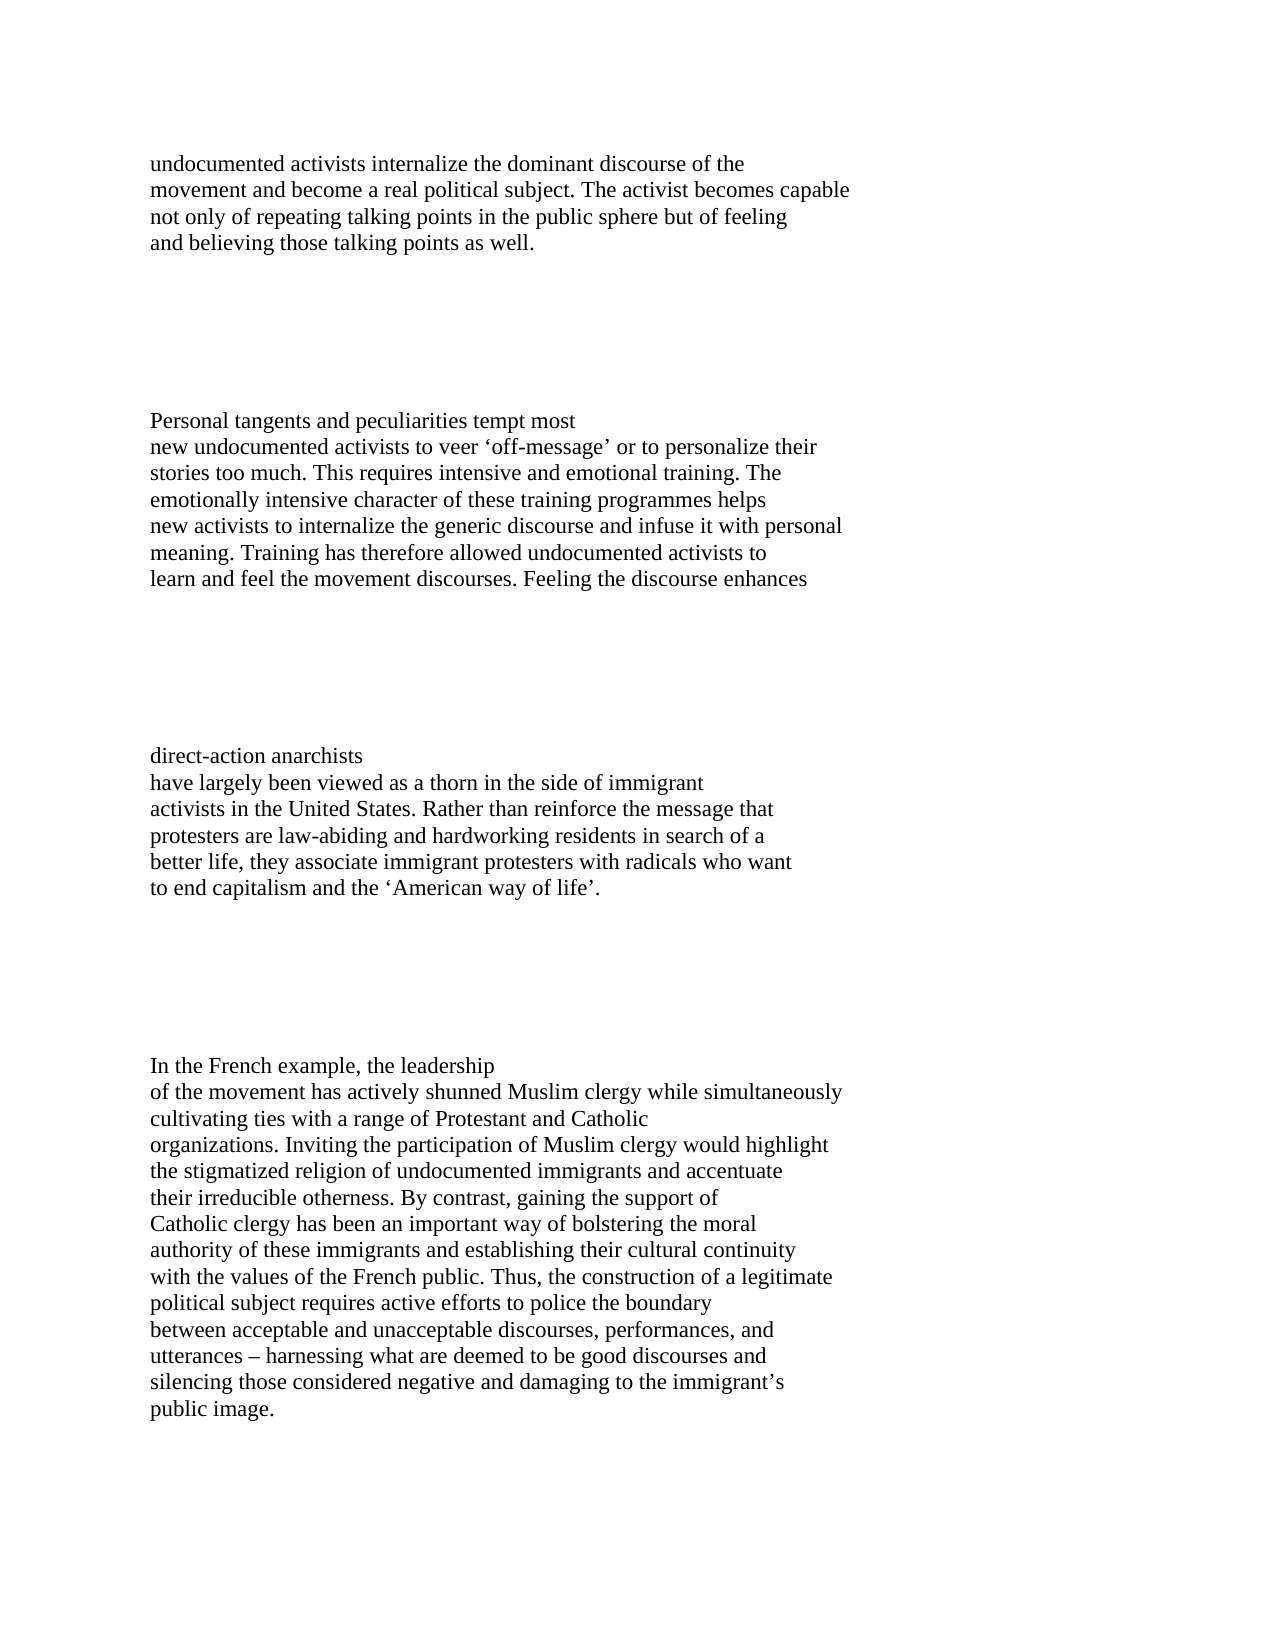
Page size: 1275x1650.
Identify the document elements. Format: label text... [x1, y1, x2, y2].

text undocumented activists internalize the dominant discourse of the [150, 150, 1125, 176]
text between acceptable and unacceptable discourses, performances, and [150, 1316, 1125, 1342]
text with the values of the French public. Thus, the construction of a legitimate [150, 1263, 1125, 1289]
text their irreducible otherness. By contrast, gaining the support of [150, 1184, 1125, 1210]
text Catholic clergy has been an important way of bolstering the moral [150, 1210, 1125, 1237]
text not only of repeating talking points in the public sphere but of feeling [150, 203, 1125, 229]
text better life, they associate immigrant protesters with radicals who want [150, 848, 1125, 874]
text direct-action anarchists [150, 743, 1125, 769]
text silencing those considered negative and damaging to the immigrant’s [150, 1368, 1125, 1395]
text stories too much. This requires intensive and emotional training. The [150, 459, 1125, 486]
text emotionally intensive character of these training programmes helps [150, 486, 1125, 512]
text cultivating ties with a range of Protestant and Catholic [150, 1105, 1125, 1131]
text the stigmatized religion of undocumented immigrants and accentuate [150, 1157, 1125, 1184]
text In the French example, the leadership [150, 1052, 1125, 1078]
text movement and become a real political subject. The activist becomes capable [150, 176, 1125, 203]
text utterances – harnessing what are deemed to be good discourses and [150, 1342, 1125, 1368]
text new activists to internalize the generic discourse and infuse it with personal [150, 512, 1125, 538]
text authority of these immigrants and establishing their cultural continuity [150, 1237, 1125, 1263]
text and believing those talking points as well. [150, 229, 1125, 255]
text meaning. Training has therefore allowed undocumented activists to [150, 538, 1125, 565]
text organizations. Inviting the participation of Muslim clergy would highlight [150, 1131, 1125, 1157]
text to end capitalism and the ‘American way of life’. [150, 874, 1125, 901]
text political subject requires active efforts to police the boundary [150, 1289, 1125, 1316]
text of the movement has actively shunned Muslim clergy while simultaneously [150, 1078, 1125, 1105]
text have largely been viewed as a thorn in the side of immigrant [150, 769, 1125, 795]
text learn and feel the movement discourses. Feeling the discourse enhances [150, 565, 1125, 591]
text public image. [150, 1395, 1125, 1421]
text protesters are law-abiding and hardworking residents in search of a [150, 822, 1125, 848]
text new undocumented activists to veer ‘off-message’ or to personalize their [150, 433, 1125, 459]
text Personal tangents and peculiarities tempt most [150, 407, 1125, 433]
text activists in the United States. Rather than reinforce the message that [150, 795, 1125, 822]
